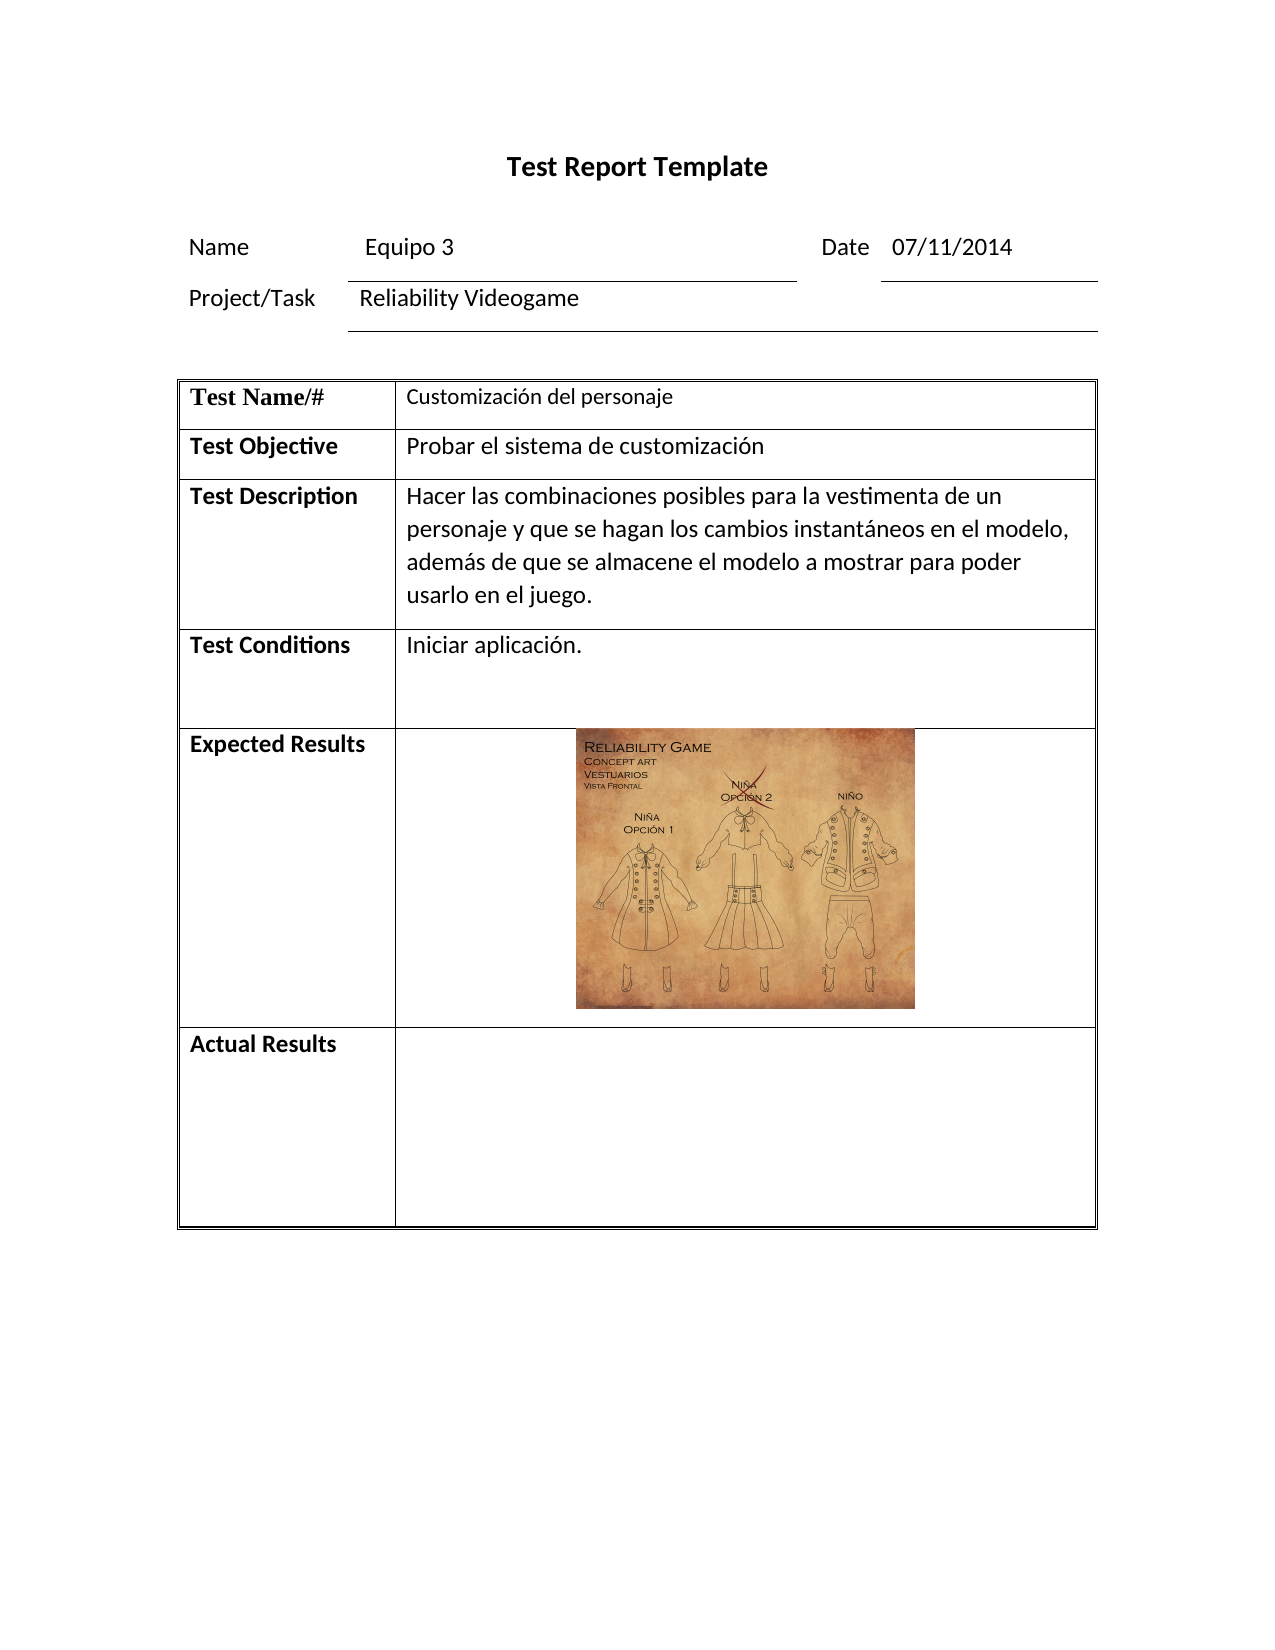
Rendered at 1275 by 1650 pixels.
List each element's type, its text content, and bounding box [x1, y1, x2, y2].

table_cell Probar el sistema de customización [396, 430, 1095, 479]
table_header Customización del personaje [396, 382, 1095, 429]
table_header Name [177, 231, 348, 281]
table_header Date [797, 231, 881, 281]
table_cell Iniciar aplicación. [396, 630, 1095, 727]
text Test Report Template [177, 148, 1098, 183]
table_cell Test Objective [180, 430, 395, 479]
table_cell [396, 729, 1095, 1027]
picture [576, 728, 915, 1009]
table_header Equipo 3 [348, 231, 797, 281]
table_cell Project/Task [177, 281, 348, 331]
table_header 07/11/2014 [881, 231, 1098, 281]
table_cell Expected Results [180, 729, 395, 1027]
table_cell Test Description [180, 480, 395, 628]
table_cell [396, 1028, 1095, 1226]
table_cell Reliability Videogame [348, 281, 1098, 331]
table_cell Hacer las combinaciones posibles para la vestimenta de un personaje y que se hagan los cambios instantáneos en el modelo, además de que se almacene el modelo a mostrar para poder usarlo en el juego. [396, 480, 1095, 628]
table_cell Actual Results [180, 1028, 395, 1226]
table_header Test Name/# [180, 382, 395, 429]
table_cell Test Conditions [180, 630, 395, 727]
